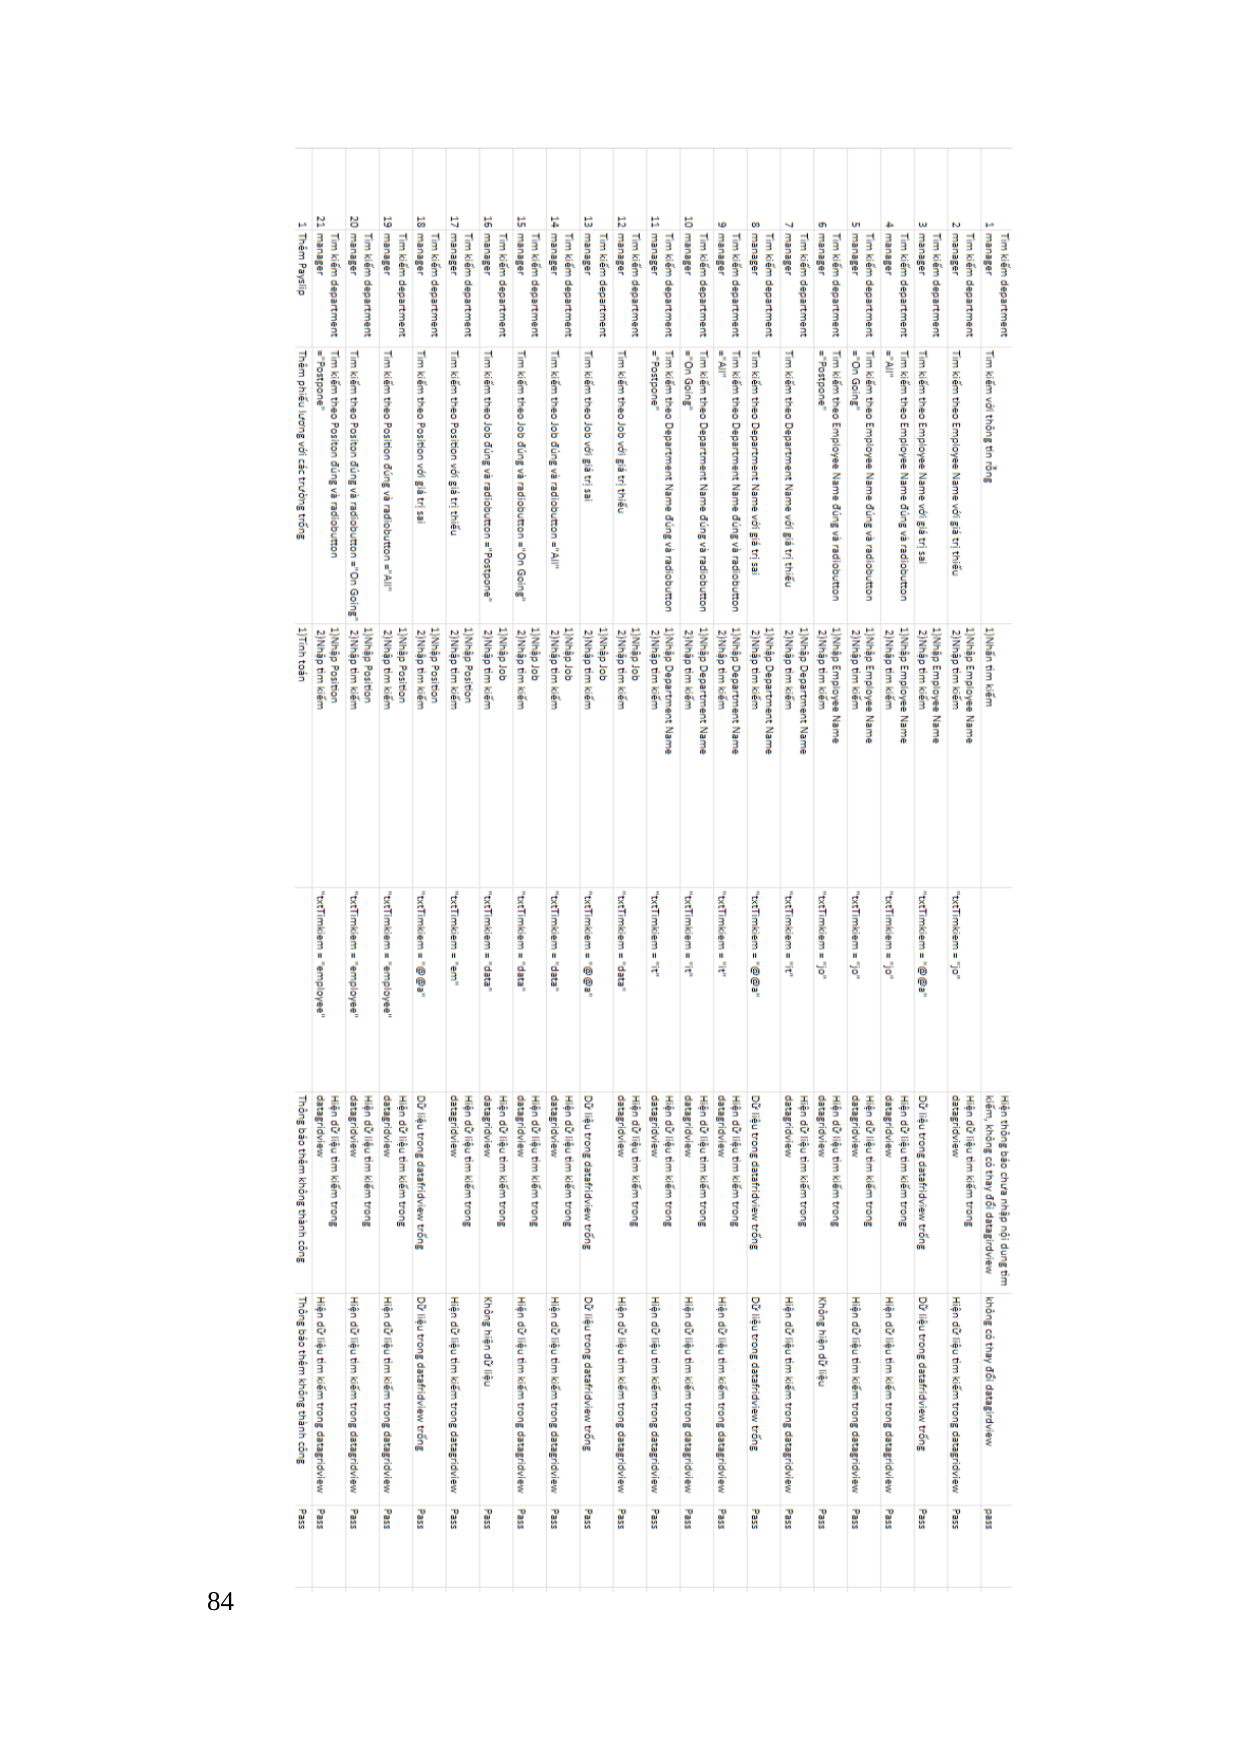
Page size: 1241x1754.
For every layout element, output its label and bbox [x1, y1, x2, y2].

picture [295, 149, 1012, 1591]
